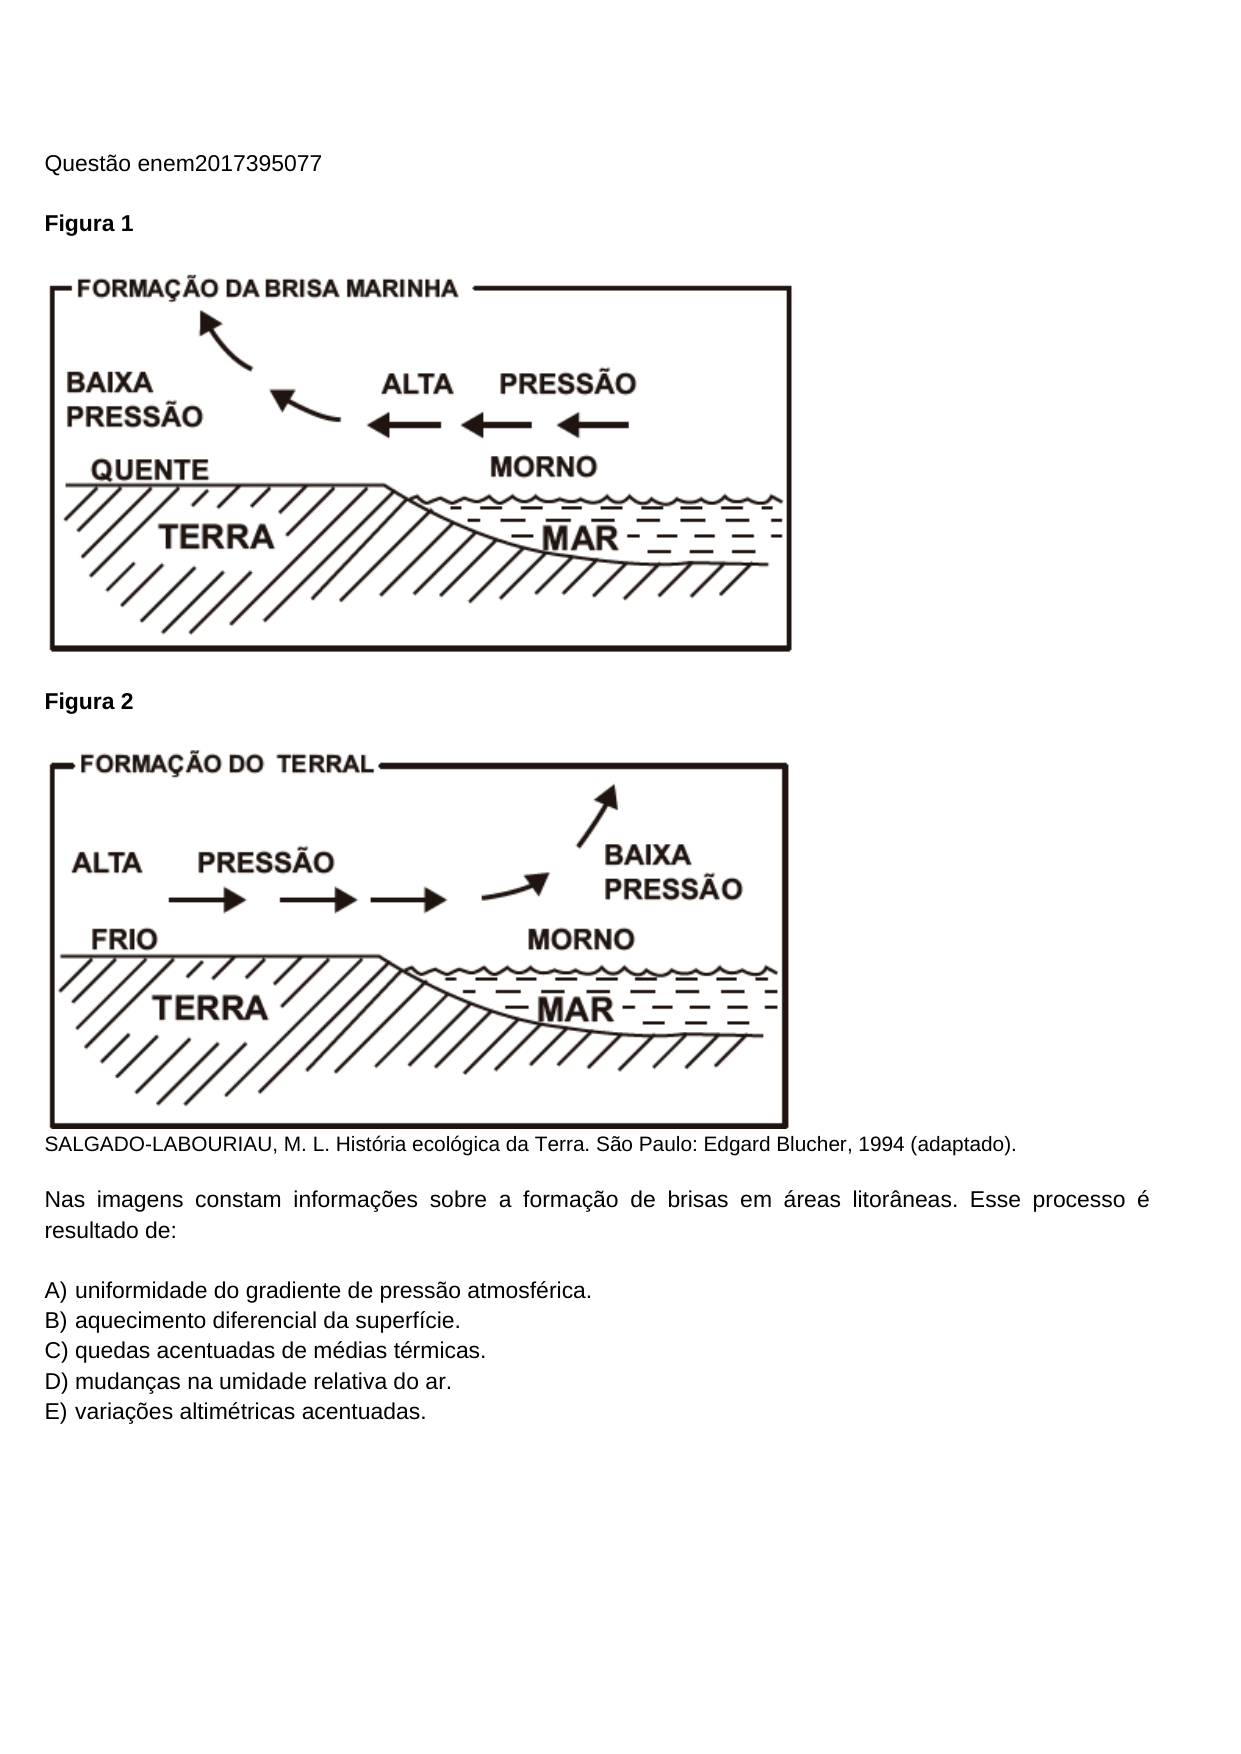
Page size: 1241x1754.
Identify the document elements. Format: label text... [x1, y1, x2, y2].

text Figura 1 [44, 210, 1151, 237]
picture [44, 270, 798, 654]
text Figura 2 [44, 688, 1151, 714]
text SALGADO-LABOURIAU, M. L. História ecológica da Terra. São Paulo: Edgard Blucher, 1994 (adaptado). [44, 1132, 1151, 1156]
list aquecimento diferencial da superfície. [44, 1307, 1151, 1333]
list quedas acentuadas de médias térmicas. [44, 1337, 1151, 1364]
picture [44, 748, 798, 1129]
text Nas imagens constam informações sobre a formação de brisas em áreas litorâneas. Esse processo é resultado de: [44, 1186, 1151, 1243]
list uniformidade do gradiente de pressão atmosférica. [44, 1277, 1151, 1303]
list variações altimétricas acentuadas. [44, 1398, 1151, 1424]
text Questão enem2017395077 [44, 150, 1151, 176]
list mudanças na umidade relativa do ar. [44, 1368, 1151, 1394]
